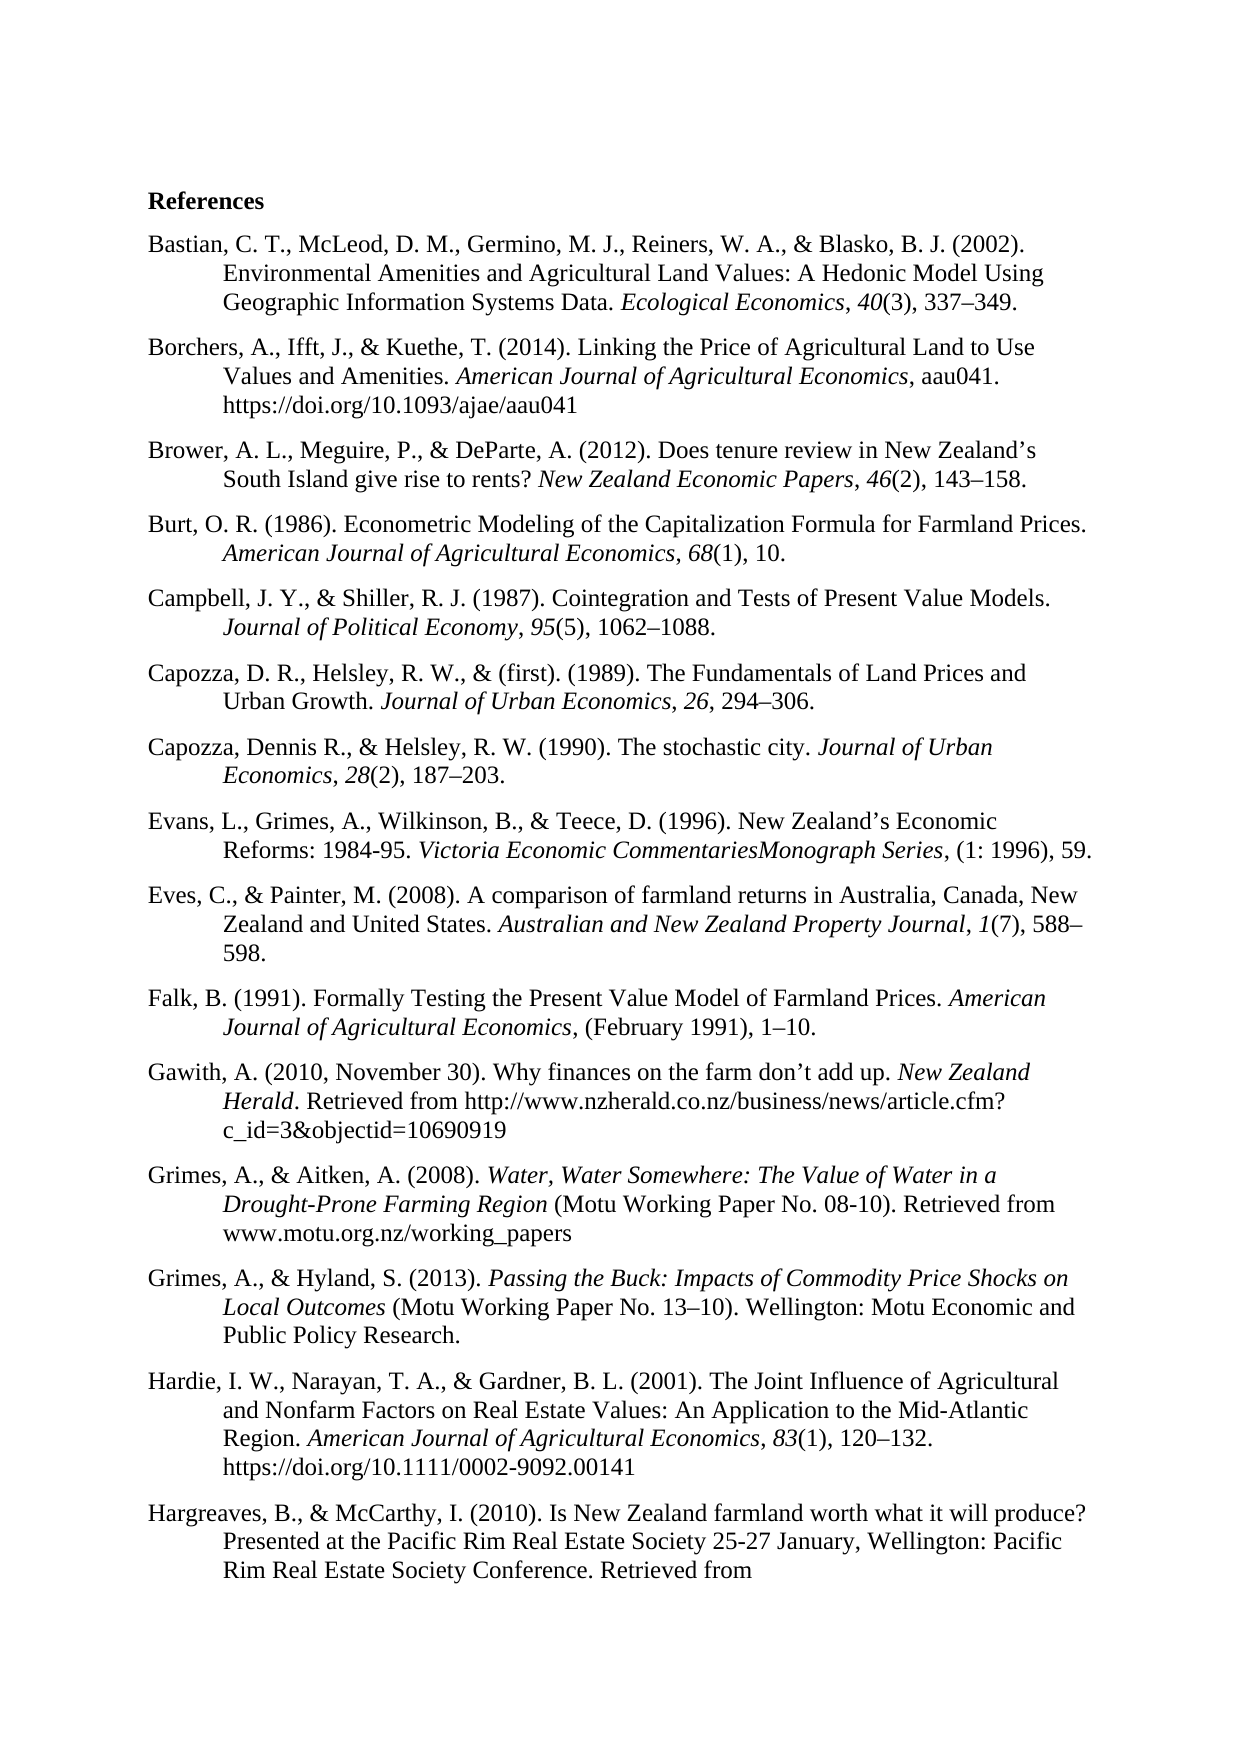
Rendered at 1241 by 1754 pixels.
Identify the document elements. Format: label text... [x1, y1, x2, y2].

text Brower, A. L., Meguire, P., & DeParte, A. (2012). Does tenure review in New Zealand’s South Island give rise to rents? New Zealand Economic Papers, 46(2), 143–158. [148, 435, 1092, 493]
text Borchers, A., Ifft, J., & Kuethe, T. (2014). Linking the Price of Agricultural Land to Use Values and Amenities. American Journal of Agricultural Economics, aau041. https://doi.org/10.1093/ajae/aau041 [148, 332, 1092, 418]
text Grimes, A., & Aitken, A. (2008). Water, Water Somewhere: The Value of Water in a Drought-Prone Farming Region (Motu Working Paper No. 08-10). Retrieved from www.motu.org.nz/working_papers [148, 1160, 1092, 1246]
text Burt, O. R. (1986). Econometric Modeling of the Capitalization Formula for Farmland Prices. American Journal of Agricultural Economics, 68(1), 10. [148, 509, 1092, 567]
text Gawith, A. (2010, November 30). Why finances on the farm don’t add up. New Zealand Herald. Retrieved from http://www.nzherald.co.nz/business/news/article.cfm?c_id=3&objectid=10690919 [148, 1057, 1092, 1143]
text Campbell, J. Y., & Shiller, R. J. (1987). Cointegration and Tests of Present Value Models. Journal of Political Economy, 95(5), 1062–1088. [148, 583, 1092, 641]
text Evans, L., Grimes, A., Wilkinson, B., & Teece, D. (1996). New Zealand’s Economic Reforms: 1984-95. Victoria Economic CommentariesMonograph Series, (1: 1996), 59. [148, 806, 1092, 863]
text Capozza, D. R., Helsley, R. W., & (first). (1989). The Fundamentals of Land Prices and Urban Growth. Journal of Urban Economics, 26, 294–306. [148, 658, 1092, 715]
text Grimes, A., & Hyland, S. (2013). Passing the Buck: Impacts of Commodity Price Shocks on Local Outcomes (Motu Working Paper No. 13–10). Wellington: Motu Economic and Public Policy Research. [148, 1263, 1092, 1349]
text Bastian, C. T., McLeod, D. M., Germino, M. J., Reiners, W. A., & Blasko, B. J. (2002). Environmental Amenities and Agricultural Land Values: A Hedonic Model Using Geographic Information Systems Data. Ecological Economics, 40(3), 337–349. [148, 229, 1092, 316]
text Hardie, I. W., Narayan, T. A., & Gardner, B. L. (2001). The Joint Influence of Agricultural and Nonfarm Factors on Real Estate Values: An Application to the Mid-Atlantic Region. American Journal of Agricultural Economics, 83(1), 120–132. https://doi.org/10.1111/0002-9092.00141 [148, 1366, 1092, 1481]
text Eves, C., & Painter, M. (2008). A comparison of farmland returns in Australia, Canada, New Zealand and United States. Australian and New Zealand Property Journal, 1(7), 588–598. [148, 880, 1092, 966]
text Capozza, Dennis R., & Helsley, R. W. (1990). The stochastic city. Journal of Urban Economics, 28(2), 187–203. [148, 732, 1092, 789]
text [148, 1498, 1092, 1584]
subtitle References [148, 186, 1092, 215]
text Falk, B. (1991). Formally Testing the Present Value Model of Farmland Prices. American Journal of Agricultural Economics, (February 1991), 1–10. [148, 983, 1092, 1041]
